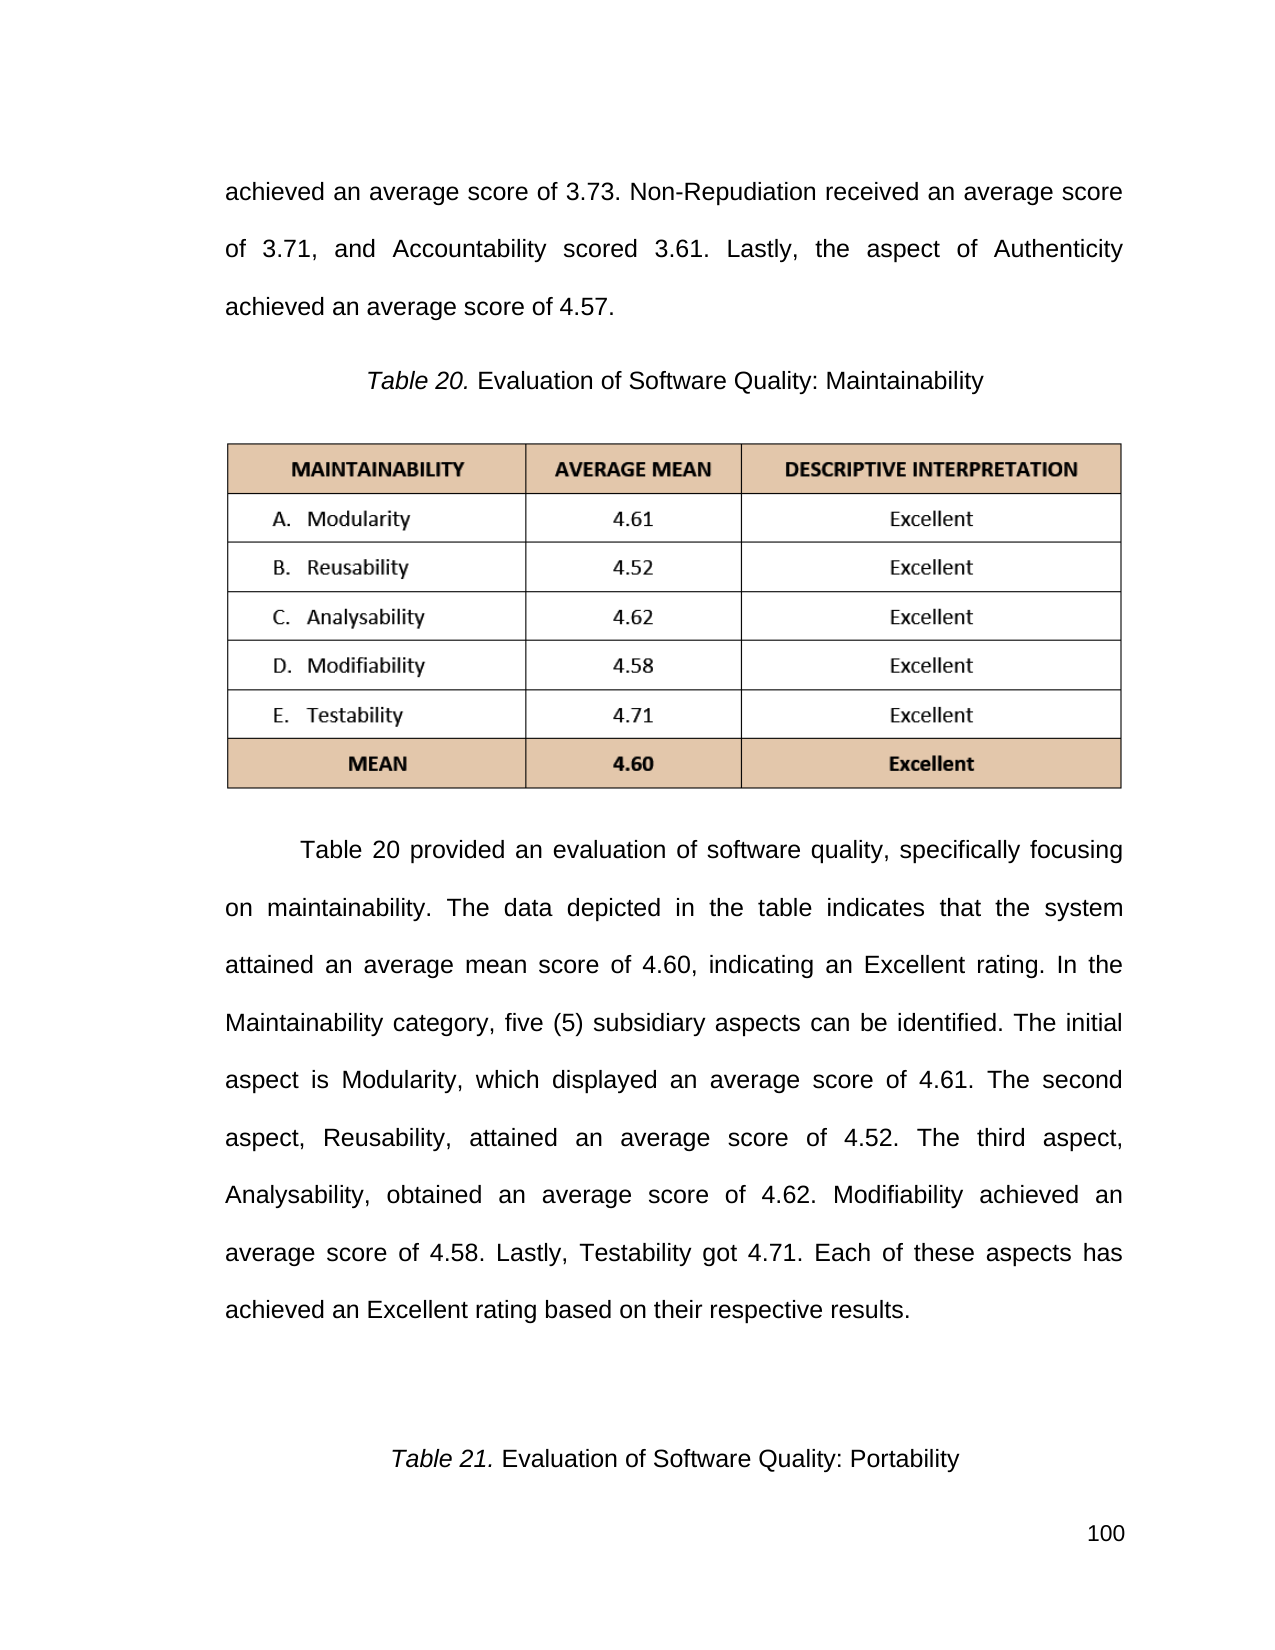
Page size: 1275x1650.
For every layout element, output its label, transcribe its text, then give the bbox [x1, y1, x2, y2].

text Table 20. Evaluation of Software Quality: Maintainability [225, 366, 1125, 394]
text Table 21. Evaluation of Software Quality: Portability [225, 1444, 1125, 1473]
picture [225, 439, 1125, 793]
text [225, 176, 1125, 320]
text Table 20 provided an evaluation of software quality, specifically focusing on maintainability. The data depicted in the table indicates that the system attained an average mean score of 4.60, indicating an Excellent rating. In the Maintainability category, five (5) subsidiary aspects can be identified. The initial aspect is Modularity, which displayed an average score of 4.61. The second aspect, Reusability, attained an average score of 4.52. The third aspect, Analysability, obtained an average score of 4.62. Modifiability achieved an average score of 4.58. Lastly, Testability got 4.71. Each of these aspects has achieved an Excellent rating based on their respective results. [225, 836, 1125, 1324]
